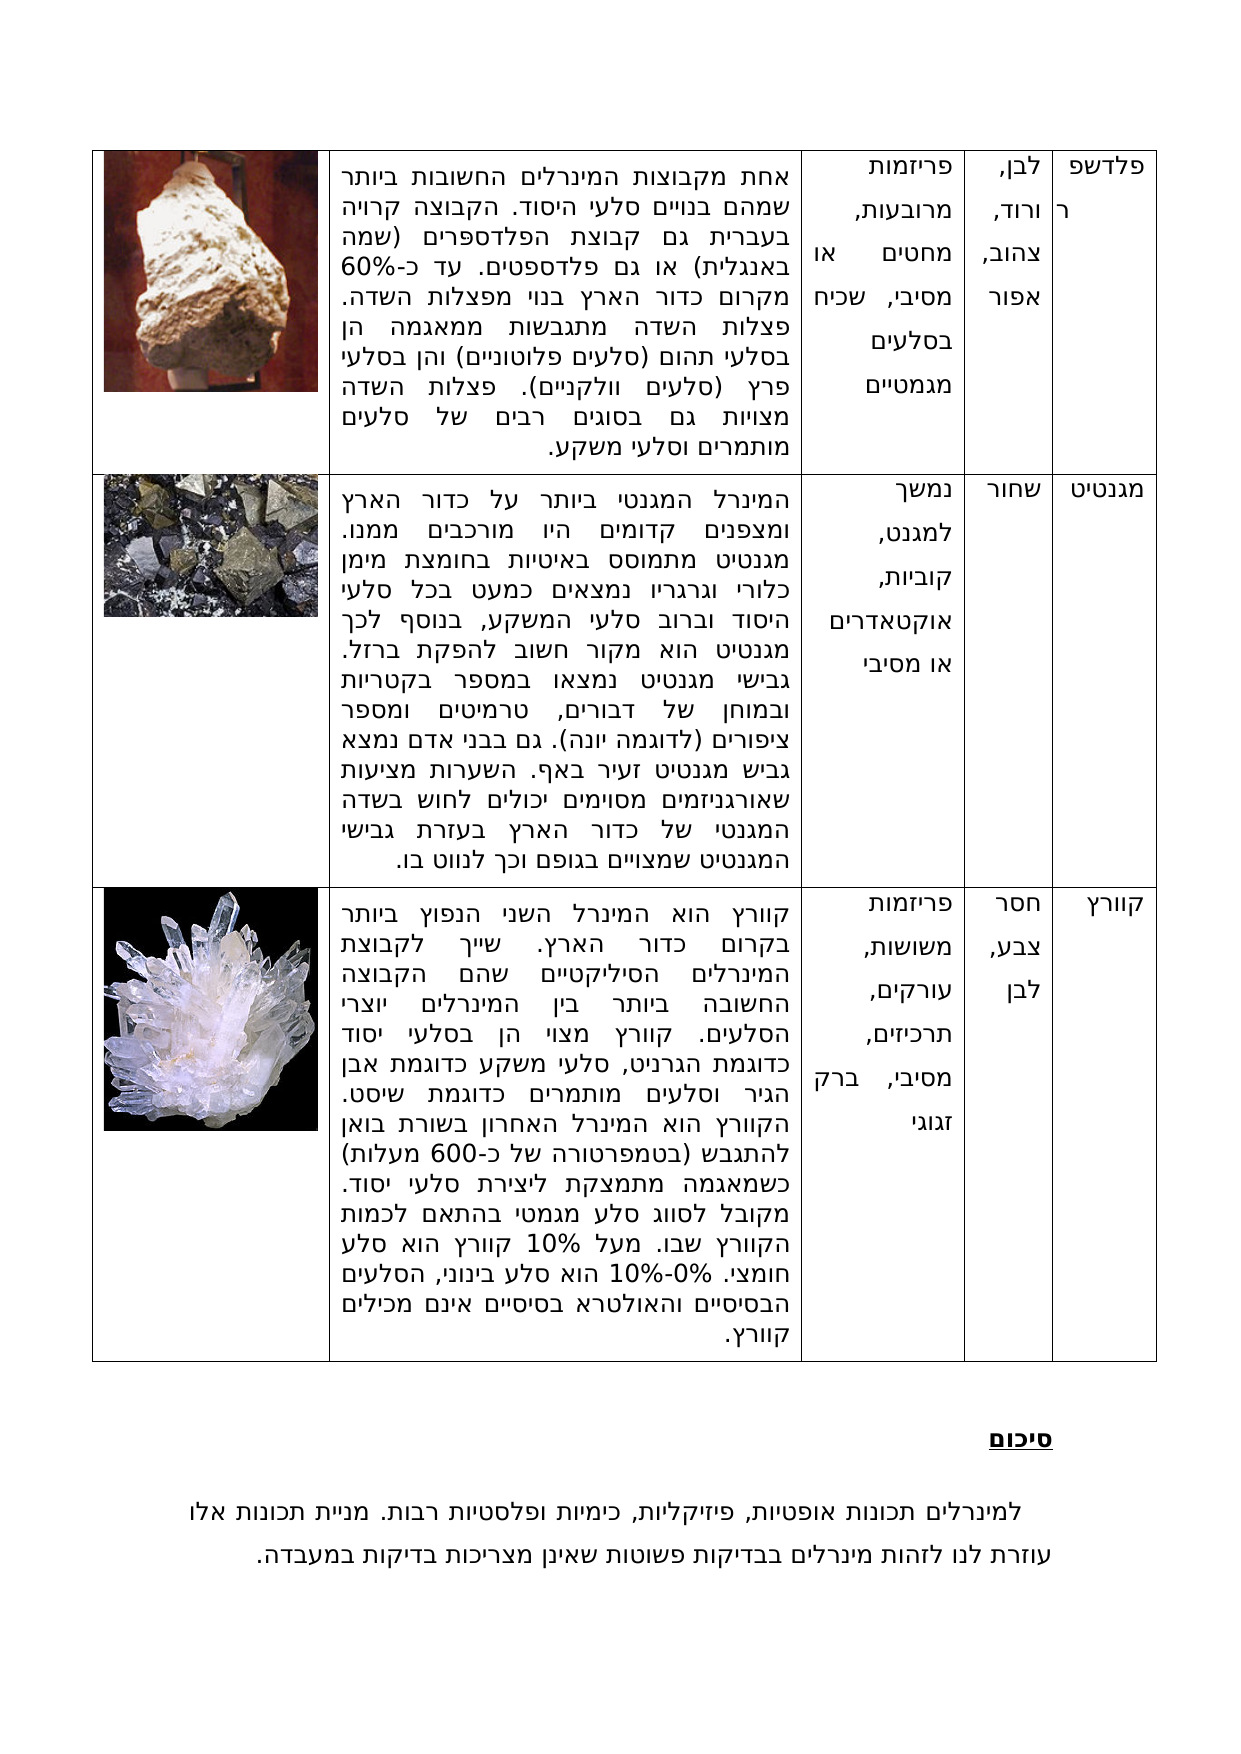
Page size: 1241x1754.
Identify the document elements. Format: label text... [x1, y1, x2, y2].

table_cell [93, 475, 329, 887]
table_cell פלדשפר [1053, 151, 1156, 473]
picture [103, 888, 318, 1131]
text למינרלים תכונות אופטיות, פיזיקליות, כימיות ופלסטיות רבות. מניית תכונות אלו עוזרת לנו לזהות מינרלים בבדיקות פשוטות שאינן מצריכות בדיקות במעבדה. [187, 1497, 1053, 1570]
text סיכום [187, 1424, 1053, 1453]
table_cell [93, 151, 329, 473]
table_cell פריזמות משושות, עורקים, תרכיזים, מסיבי, ברק זגוגי [802, 888, 964, 1361]
table_cell לבן, ורוד, צהוב, אפור [965, 151, 1052, 473]
table_cell קוורץ [1053, 888, 1156, 1361]
table_cell מגנטיט [1053, 475, 1156, 887]
table_cell נמשך למגנט, קוביות, אוקטאדרים או מסיבי [802, 475, 964, 887]
table_cell המינרל המגנטי ביותר על כדור הארץ ומצפנים קדומים היו מורכבים ממנו. מגנטיט מתמוסס באיטיות בחומצת מימן כלורי וגרגריו נמצאים כמעט בכל סלעי היסוד וברוב סלעי המשקע, בנוסף לכך מגנטיט הוא מקור חשוב להפקת ברזל. גבישי מגנטיט נמצאו במספר בקטריות ובמוחן של דבורים, טרמיטים ומספר ציפורים (לדוגמה יונה). גם בבני אדם נמצא גביש מגנטיט זעיר באף. השערות מציעות שאורגניזמים מסוימים יכולים לחוש בשדה המגנטי של כדור הארץ בעזרת גבישי המגנטיט שמצויים בגופם וכך לנווט בו. [330, 475, 801, 887]
table_cell שחור [965, 475, 1052, 887]
table_cell [93, 888, 329, 1361]
picture [103, 474, 318, 617]
table_cell אחת מקבוצות המינרלים החשובות ביותר שמהם בנויים סלעי היסוד. הקבוצה קרויה בעברית גם קבוצת הפלדספּרים (שמה באנגלית) או גם פלדספטים. עד כ-60% מקרום כדור הארץ בנוי מפצלות השדה. פצלות השדה מתגבשות ממאגמה הן בסלעי תהום (סלעים פלוטוניים) והן בסלעי פרץ (סלעים וולקניים). פצלות השדה מצויות גם בסוגים רבים של סלעים מותמרים וסלעי משקע. [330, 151, 801, 473]
table_cell קוורץ הוא המינרל השני הנפוץ ביותר בקרום כדור הארץ. שייך לקבוצת המינרלים הסיליקטיים שהם הקבוצה החשובה ביותר בין המינרלים יוצרי הסלעים. קוורץ מצוי הן בסלעי יסוד כדוגמת הגרניט, סלעי משקע כדוגמת אבן הגיר וסלעים מותמרים כדוגמת שיסט. הקוורץ הוא המינרל האחרון בשורת בואן להתגבש (בטמפרטורה של כ-600 מעלות) כשמאגמה מתמצקת ליצירת סלעי יסוד. מקובל לסווג סלע מגמטי בהתאם לכמות הקוורץ שבו. מעל 10% קוורץ הוא סלע חומצי. 0%-10% הוא סלע בינוני, הסלעים הבסיסיים והאולטרא בסיסיים אינם מכילים קוורץ. [330, 888, 801, 1361]
table_cell חסר צבע, לבן [965, 888, 1052, 1361]
table_cell פריזמות מרובעות, מחטים או מסיבי, שכיח בסלעים מגמטיים [802, 151, 964, 473]
picture [103, 151, 318, 392]
